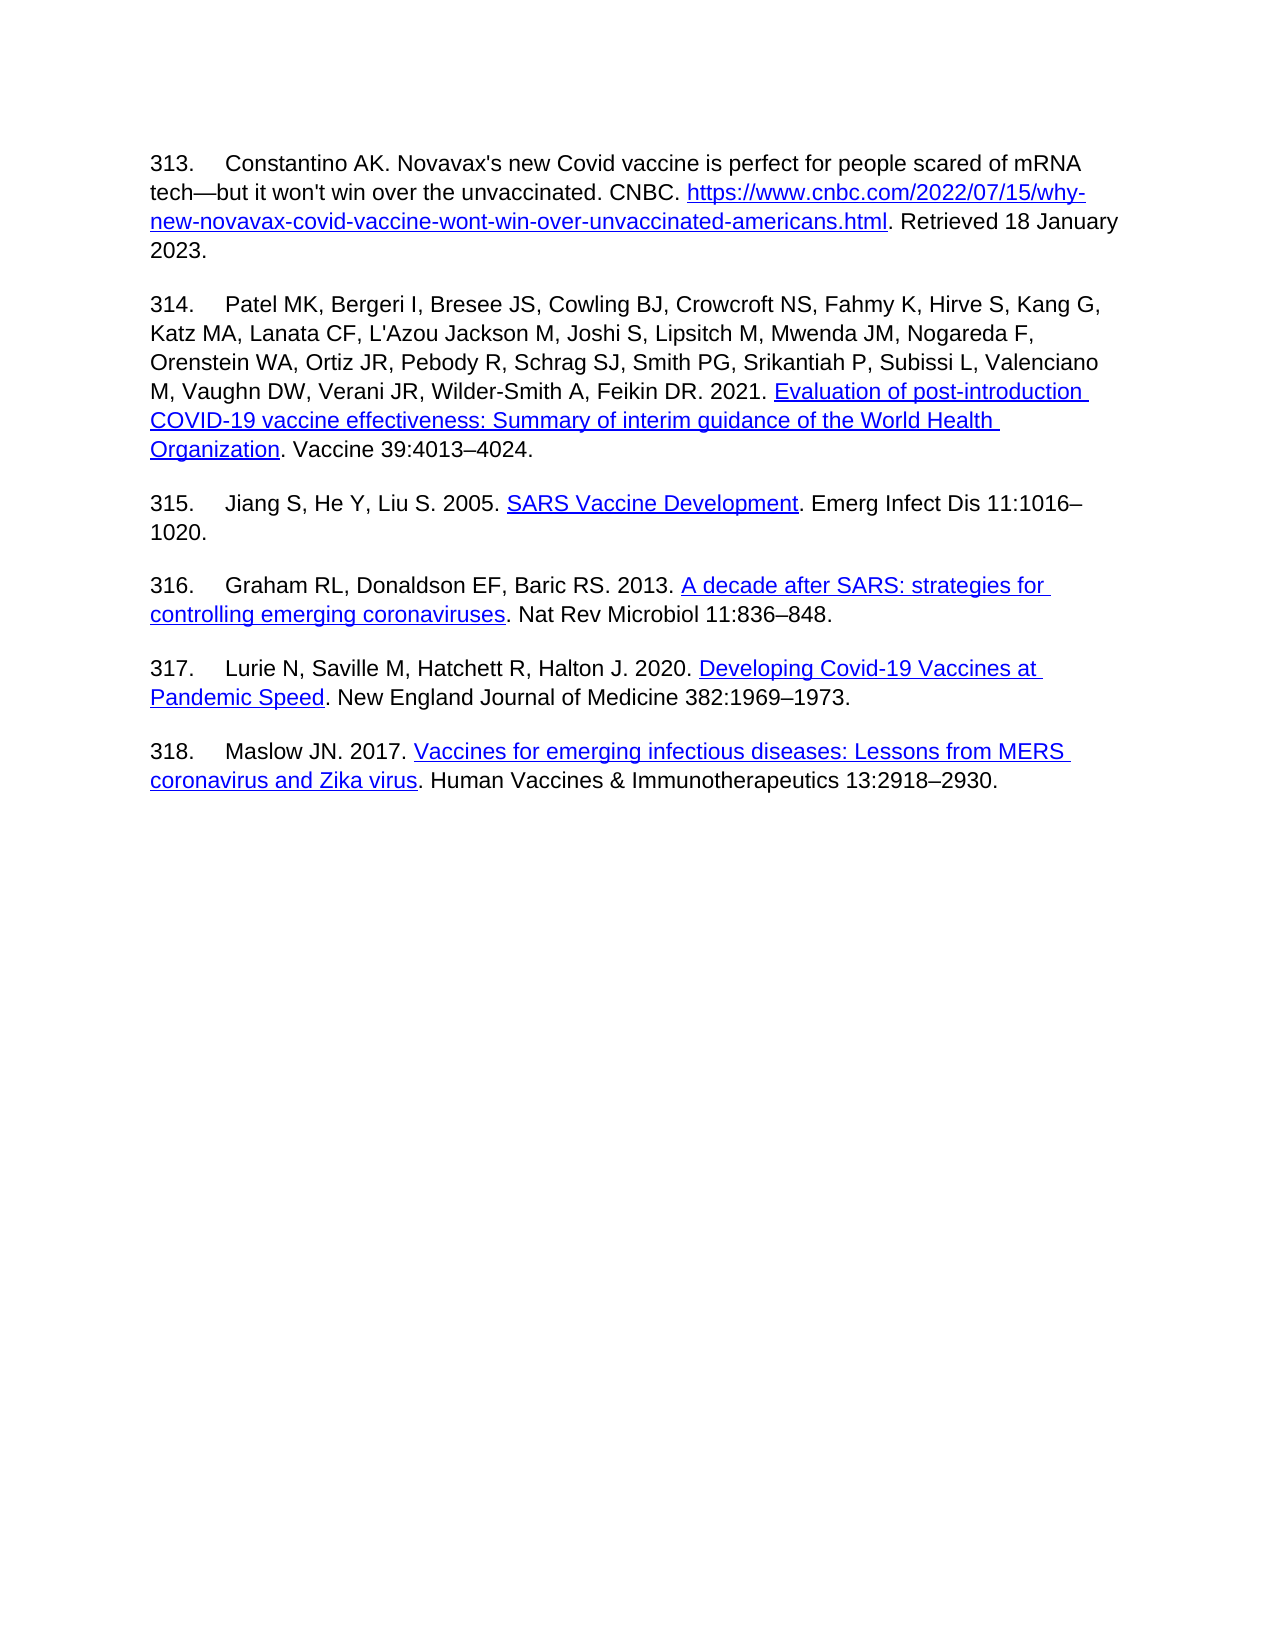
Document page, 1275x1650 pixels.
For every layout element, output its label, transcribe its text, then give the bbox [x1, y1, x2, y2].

text 313. Constantino AK. Novavax's new Covid vaccine is perfect for people scared of mRNA tech—but it won't win over the unvaccinated. CNBC. https://www.cnbc.com/2022/07/15/why-new-novavax-covid-vaccine-wont-win-over-unvaccinated-americans.html. Retrieved 18 January 2023. [150, 150, 1125, 263]
text 316. Graham RL, Donaldson EF, Baric RS. 2013. A decade after SARS: strategies for controlling emerging coronaviruses. Nat Rev Microbiol 11:836–848. [150, 572, 1125, 628]
text 315. Jiang S, He Y, Liu S. 2005. SARS Vaccine Development. Emerg Infect Dis 11:1016–1020. [150, 489, 1125, 545]
text 314. Patel MK, Bergeri I, Bresee JS, Cowling BJ, Crowcroft NS, Fahmy K, Hirve S, Kang G, Katz MA, Lanata CF, L'Azou Jackson M, Joshi S, Lipsitch M, Mwenda JM, Nogareda F, Orenstein WA, Ortiz JR, Pebody R, Schrag SJ, Smith PG, Srikantiah P, Subissi L, Valenciano M, Vaughn DW, Verani JR, Wilder-Smith A, Feikin DR. 2021. Evaluation of post-introduction COVID-19 vaccine effectiveness: Summary of interim guidance of the World Health Organization. Vaccine 39:4013–4024. [150, 291, 1125, 462]
text 317. Lurie N, Saville M, Hatchett R, Halton J. 2020. Developing Covid-19 Vaccines at Pandemic Speed. New England Journal of Medicine 382:1969–1973. [150, 655, 1125, 711]
text 318. Maslow JN. 2017. Vaccines for emerging infectious diseases: Lessons from MERS coronavirus and Zika virus. Human Vaccines & Immunotherapeutics 13:2918–2930. [150, 738, 1125, 794]
